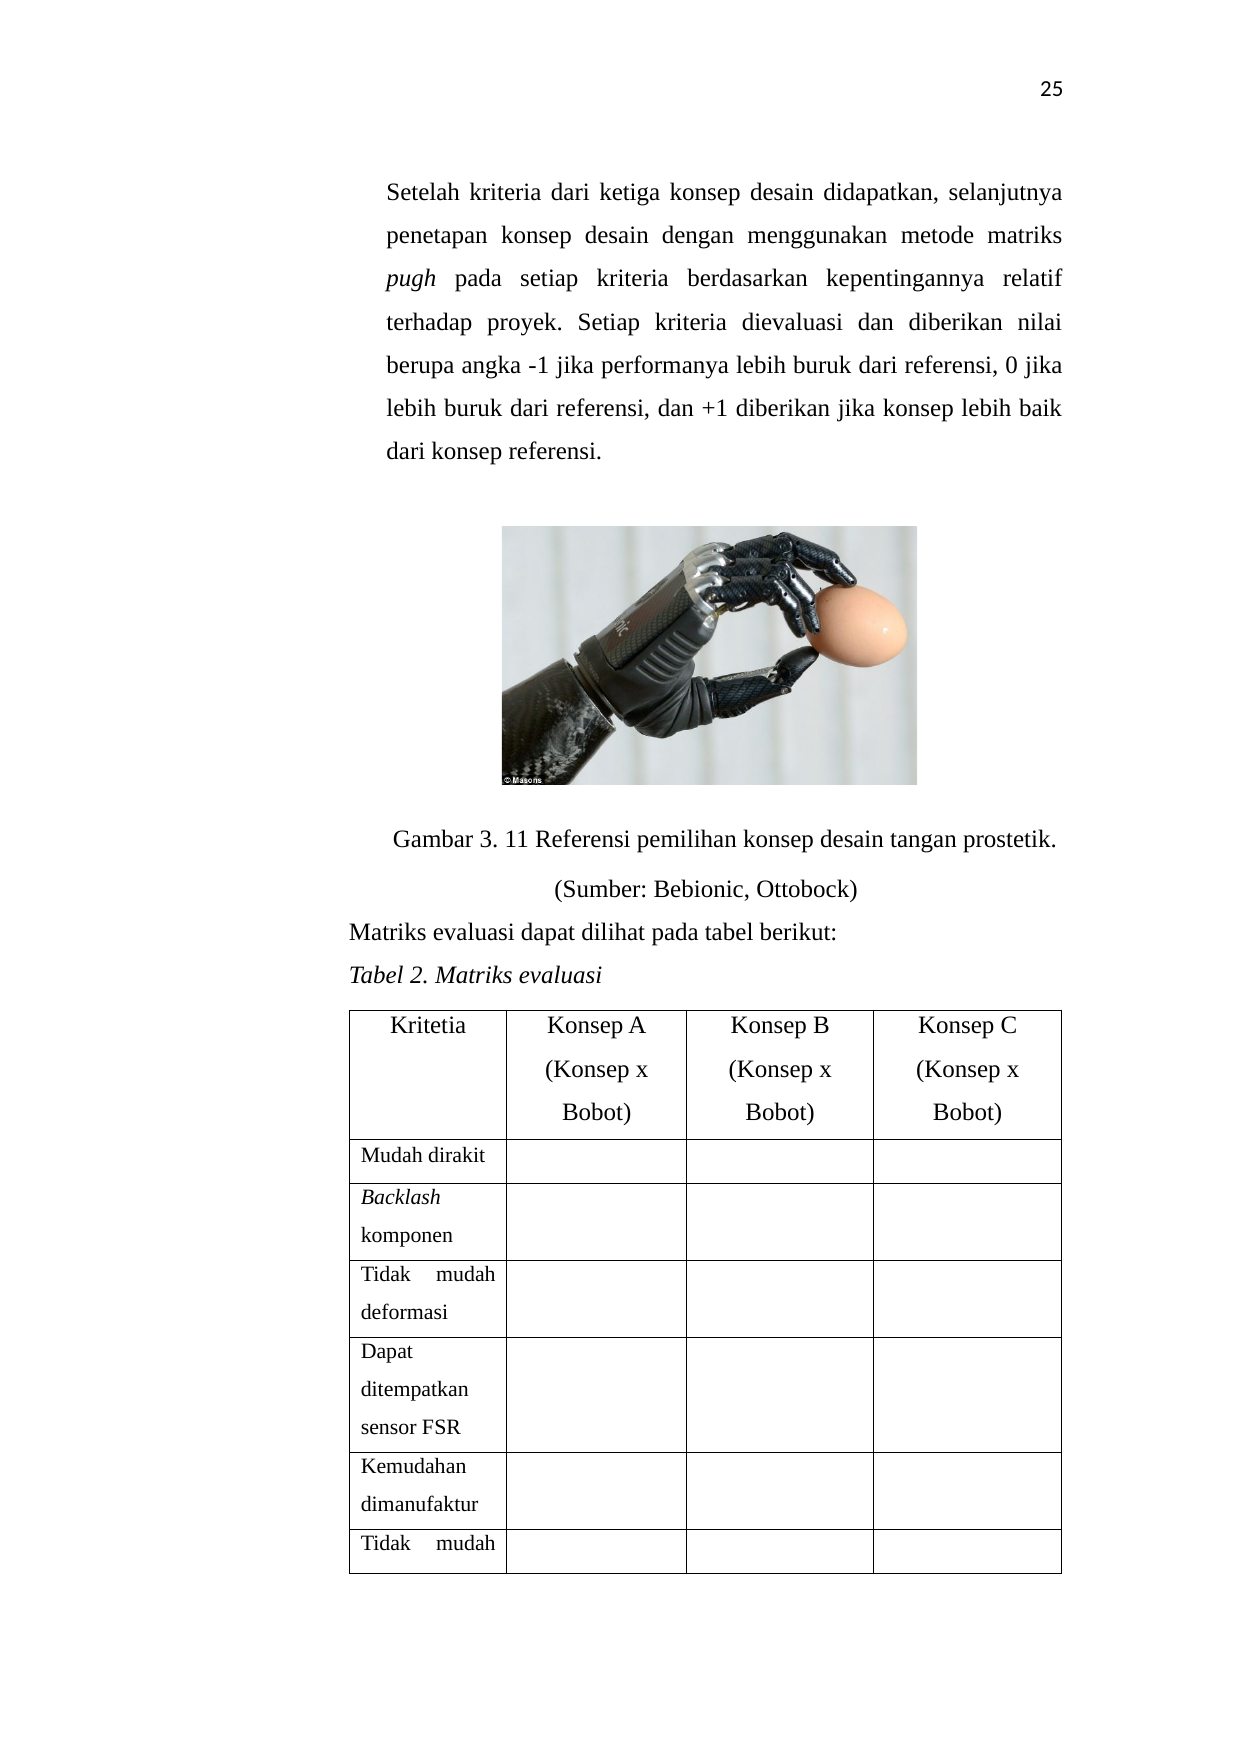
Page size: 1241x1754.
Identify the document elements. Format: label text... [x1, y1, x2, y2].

table_cell [687, 1140, 873, 1183]
table_cell [507, 1261, 686, 1337]
table_header Konsep A (Konsep x Bobot) [507, 1011, 686, 1139]
table_cell [507, 1184, 686, 1260]
table_cell [874, 1140, 1061, 1183]
table_cell Backlash komponen [350, 1184, 506, 1260]
table_cell [687, 1184, 873, 1260]
table_header Konsep C (Konsep x Bobot) [874, 1011, 1061, 1139]
table_cell [874, 1530, 1061, 1573]
table_cell [507, 1453, 686, 1529]
table_cell [874, 1184, 1061, 1260]
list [386, 177, 1063, 465]
table_cell Tidak mudah aus [350, 1530, 506, 1573]
table_cell [687, 1453, 873, 1529]
table_cell Tidak mudah deformasi [350, 1261, 506, 1337]
table_cell Mudah dirakit [350, 1140, 506, 1183]
table_cell [507, 1140, 686, 1183]
list (Sumber: Bebionic, Ottobock) [349, 874, 1063, 902]
table_cell Kemudahan dimanufaktur [350, 1453, 506, 1529]
table_cell [507, 1338, 686, 1452]
picture [501, 526, 918, 785]
table_cell [874, 1453, 1061, 1529]
table_cell [874, 1338, 1061, 1452]
table_cell [687, 1530, 873, 1573]
text Gambar 3. 11 Referensi pemilihan konsep desain tangan prostetik. [311, 824, 1063, 853]
table_cell [507, 1530, 686, 1573]
list Matriks evaluasi dapat dilihat pada tabel berikut: [349, 917, 1063, 946]
table_cell [874, 1261, 1061, 1337]
table_cell [687, 1338, 873, 1452]
table_header Konsep B (Konsep x Bobot) [687, 1011, 873, 1139]
table_cell [687, 1261, 873, 1337]
table_cell Dapat ditempatkan sensor FSR [350, 1338, 506, 1452]
table_header Kritetia [350, 1011, 506, 1139]
